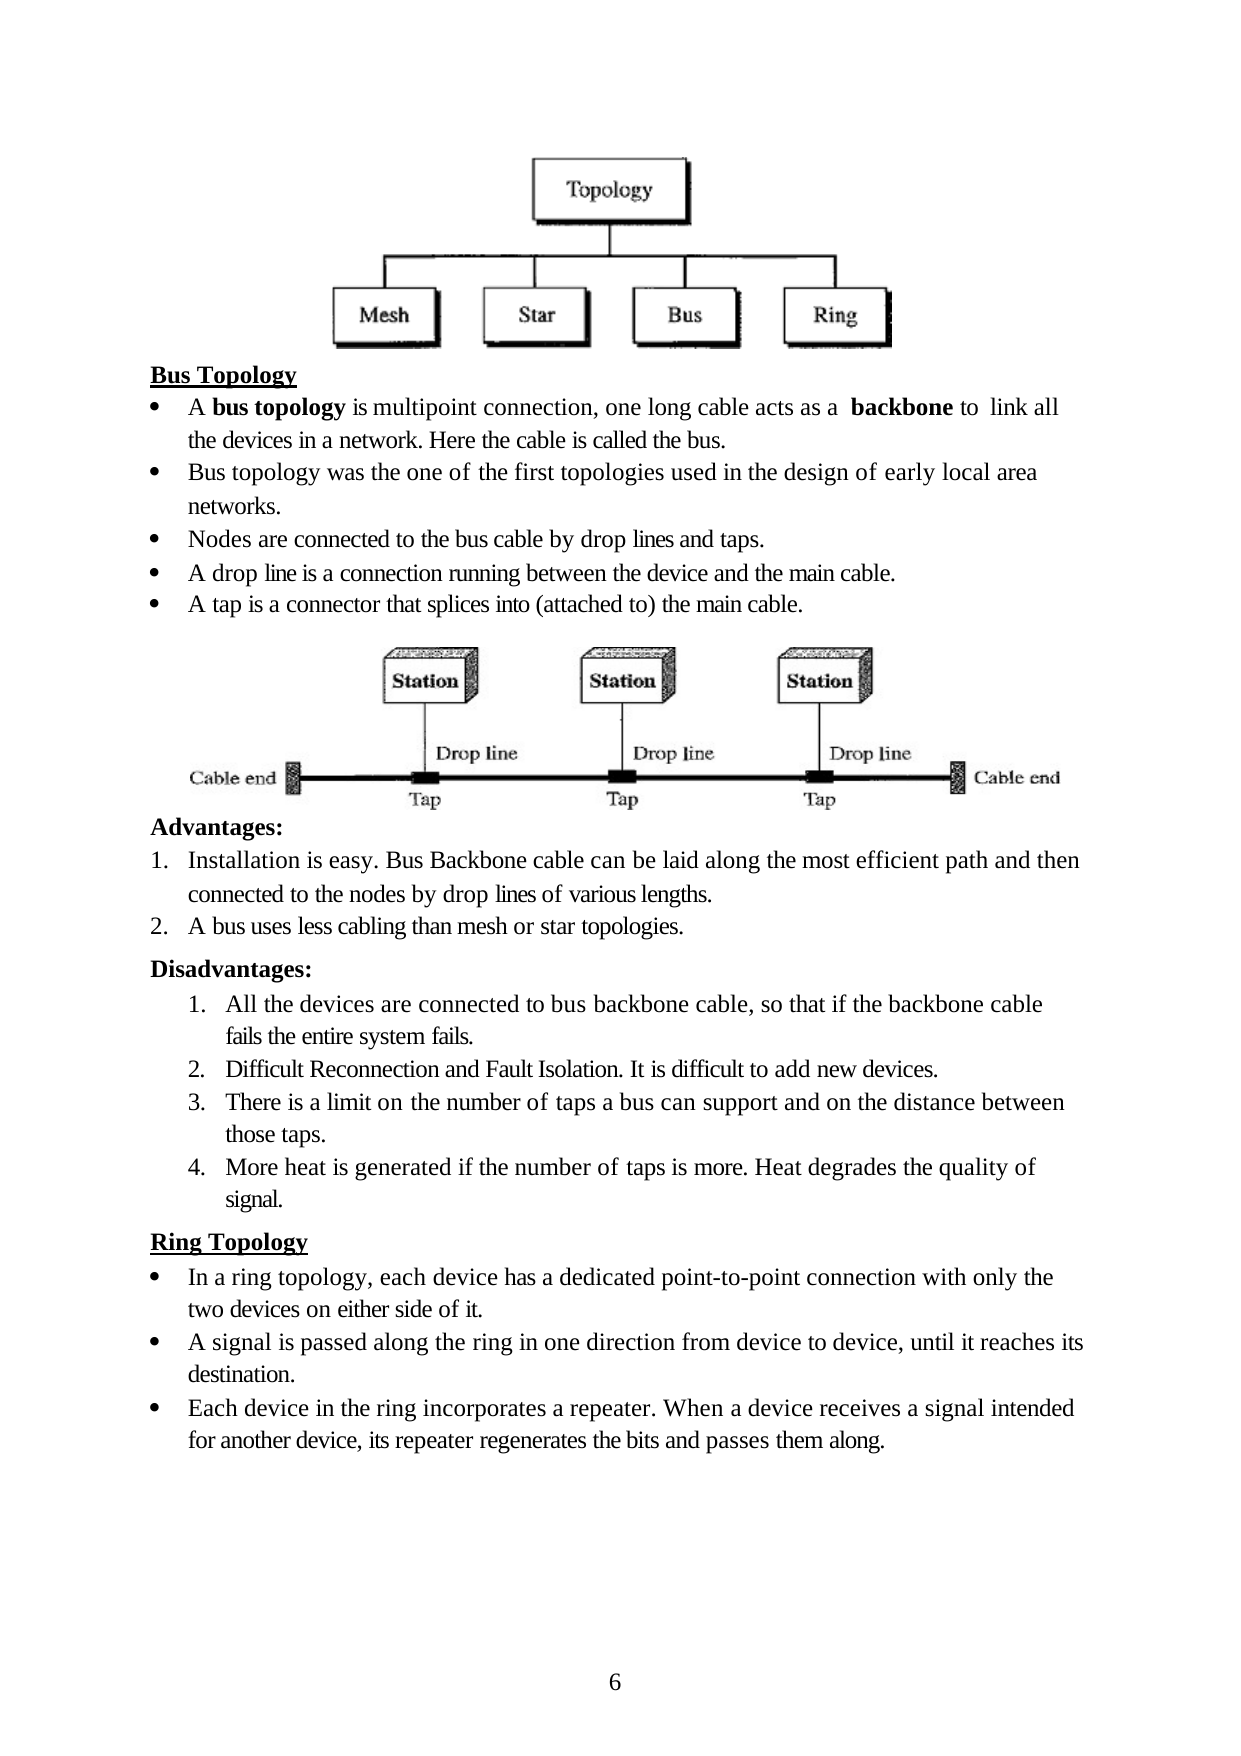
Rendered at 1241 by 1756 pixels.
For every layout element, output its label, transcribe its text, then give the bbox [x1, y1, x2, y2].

list A tap is a connector that splices into (attached to) the main cable. [150, 589, 1219, 617]
picture [332, 157, 892, 349]
list There is a limit on the number of taps a bus can support and on the distance between those taps. [188, 1087, 1091, 1148]
list Each device in the ring incorporates a repeater. When a device receives a signal intended for another device, its repeater regenerates the bits and passes them along. [150, 1393, 1088, 1454]
list A bus uses less cabling than mesh or star topologies. [150, 914, 1219, 939]
list In a ring topology, each device has a dedicated point-to-point connection with only the two devices on either side of it. [150, 1262, 1090, 1323]
list A drop line is a connection running between the device and the main cable. [150, 558, 1219, 586]
list Difficult Reconnection and Fault Isolation. It is difficult to add new devices. [188, 1054, 1219, 1082]
list More heat is generated if the number of taps is more. Heat degrades the quality of signal. [188, 1152, 1091, 1213]
subtitle Bus Topology [150, 360, 1219, 389]
subtitle Ring Topology [150, 1227, 1219, 1256]
list Nodes are connected to the bus cable by drop lines and taps. [150, 524, 1219, 554]
picture [190, 647, 1061, 810]
list All the devices are connected to bus backbone cable, so that if the backbone cable fails the entire system fails. [188, 989, 1088, 1050]
list A bus topology is multipoint connection, one long cable acts as a backbone to link all the devices in a network. Here the cable is called the bus. [150, 392, 1091, 454]
list Installation is easy. Bus Backbone cable can be laid along the most efficient path and then connected to the nodes by drop lines of various lengths. [150, 845, 1092, 908]
text Disadvantages: [150, 954, 1219, 983]
list A signal is passed along the ring in one direction from device to device, until it reaches its destination. [150, 1327, 1090, 1388]
list Bus topology was the one of the first topologies used in the design of early local area networks. [150, 457, 1088, 520]
